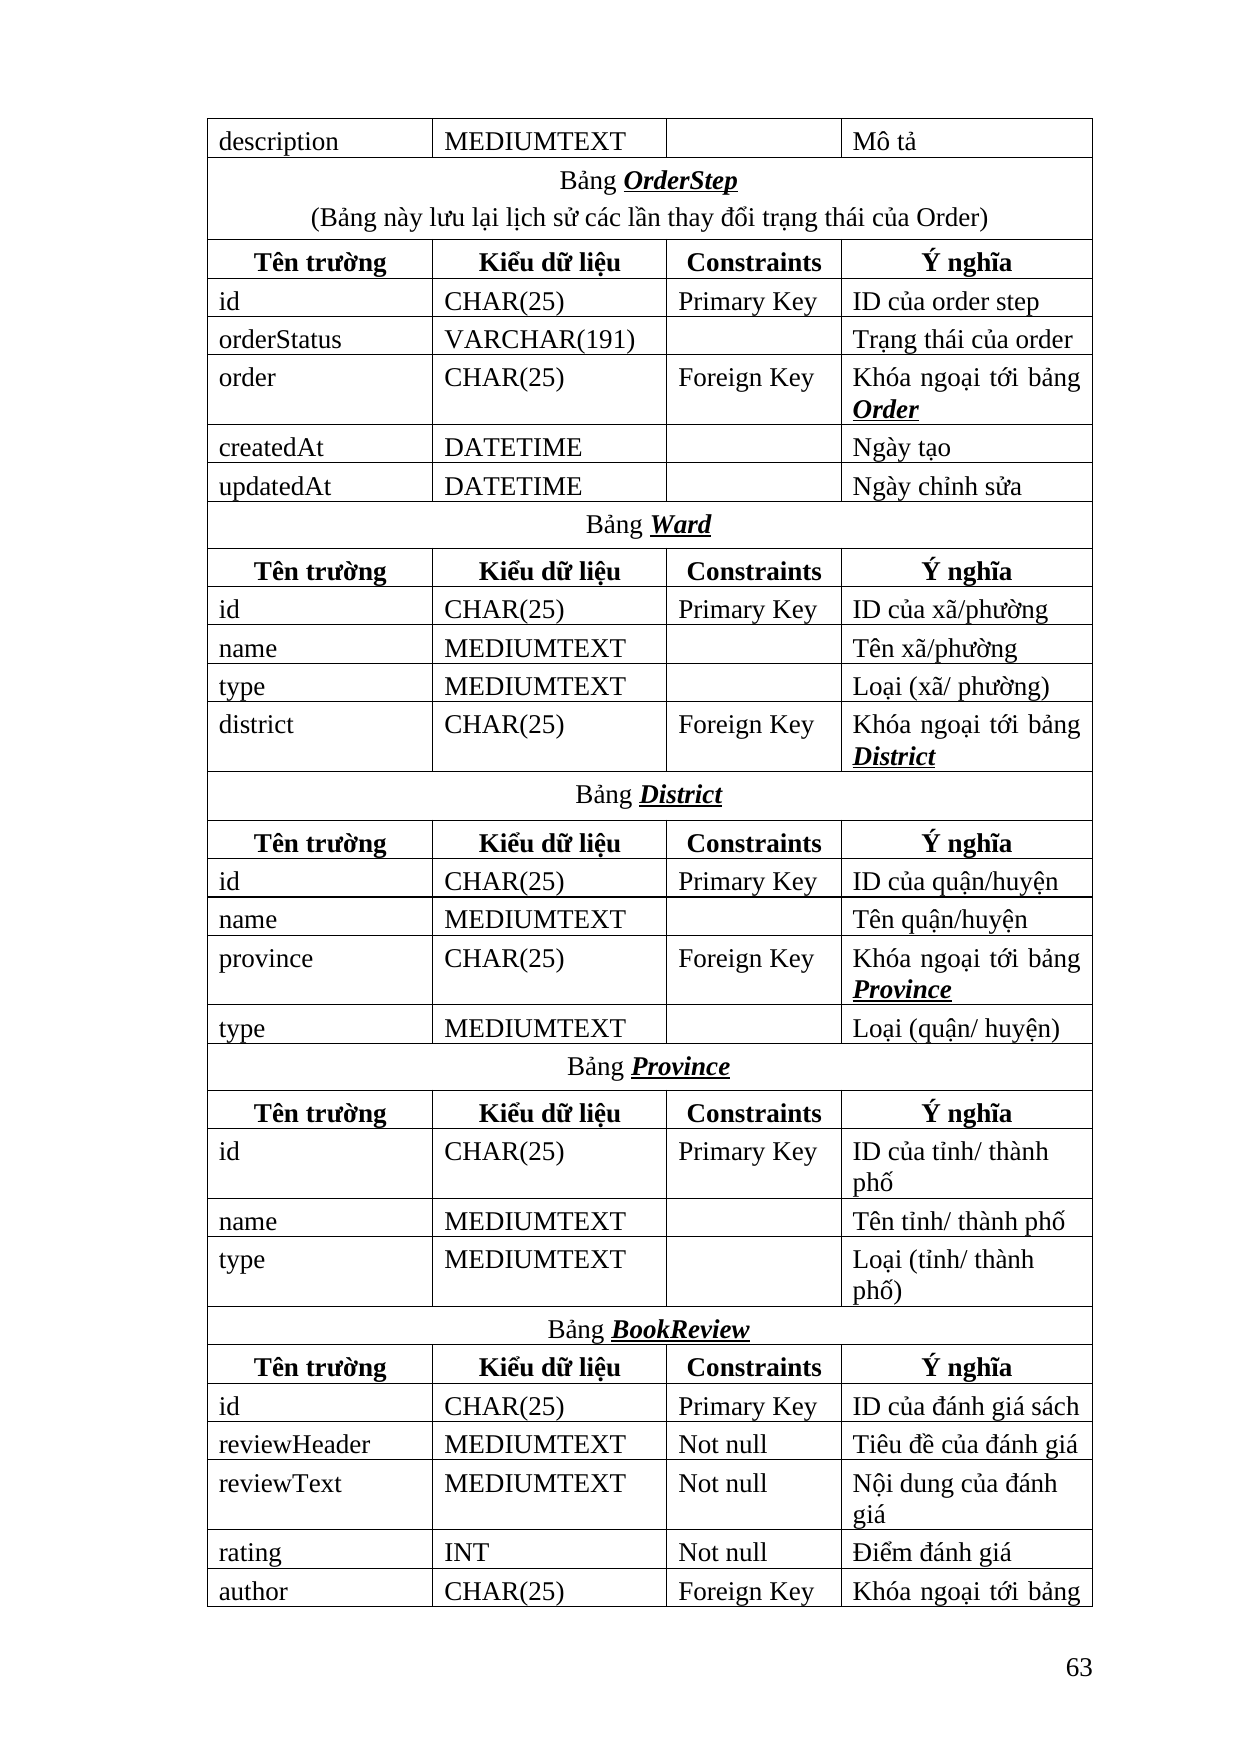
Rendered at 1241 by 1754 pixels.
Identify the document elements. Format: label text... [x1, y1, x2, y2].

table_cell VARCHAR(191) [433, 317, 666, 354]
table_cell Foreign Key [667, 702, 841, 771]
table_cell DATETIME [433, 425, 666, 462]
table_cell Constraints [667, 1091, 841, 1128]
table_cell Kiểu dữ liệu [433, 1091, 666, 1128]
table_cell CHAR(25) [433, 1384, 666, 1421]
table_cell id [208, 1129, 432, 1198]
table_cell Khóa ngoại tới bảng Province [842, 936, 1092, 1004]
table_cell Primary Key [667, 859, 841, 896]
table_cell MEDIUMTEXT [433, 1199, 666, 1236]
table_cell MEDIUMTEXT [433, 898, 666, 935]
table_cell Foreign Key [667, 355, 841, 424]
table_cell type [208, 1237, 432, 1306]
table_cell Constraints [667, 549, 841, 586]
table_cell name [208, 898, 432, 935]
table_cell ID của đánh giá sách [842, 1384, 1092, 1421]
table_cell Loại (xã/ phường) [842, 664, 1092, 701]
table_cell type [208, 664, 432, 701]
table_cell Loại (quận/ huyện) [842, 1005, 1092, 1043]
table_cell Ý nghĩa [842, 821, 1092, 858]
table_cell CHAR(25) [433, 1129, 666, 1198]
table_cell Kiểu dữ liệu [433, 240, 666, 277]
table_cell Ý nghĩa [842, 1345, 1092, 1382]
table_cell MEDIUMTEXT [433, 664, 666, 701]
table_cell Tên quận/huyện [842, 898, 1092, 935]
table_cell Tên trường [208, 1345, 432, 1382]
table_cell Bảng OrderStep (Bảng này lưu lại lịch sử các lần thay đổi trạng thái của Order) [208, 158, 1092, 239]
table_cell [667, 119, 841, 157]
table_cell Tên trường [208, 240, 432, 277]
table_cell Tên xã/phường [842, 625, 1092, 663]
table_cell type [208, 1005, 432, 1043]
table_cell MEDIUMTEXT [433, 1237, 666, 1306]
table_cell id [208, 1384, 432, 1421]
table_cell district [208, 702, 432, 771]
table_cell Bảng Province [208, 1044, 1092, 1089]
table_cell CHAR(25) [433, 355, 666, 424]
table_cell Ý nghĩa [842, 240, 1092, 277]
table_cell Khóa ngoại tới bảng Order [842, 355, 1092, 424]
table_cell rating [208, 1530, 432, 1567]
table_cell [667, 317, 841, 354]
table_cell Ngày chỉnh sửa [842, 463, 1092, 501]
table_cell Primary Key [667, 279, 841, 316]
table_cell [667, 625, 841, 663]
table_cell ID của tỉnh/ thành phố [842, 1129, 1092, 1198]
table_cell Tên trường [208, 549, 432, 586]
table_cell Constraints [667, 821, 841, 858]
table_cell Tên trường [208, 1091, 432, 1128]
table_cell Bảng Ward [208, 502, 1092, 547]
table_cell Ý nghĩa [842, 1091, 1092, 1128]
table_cell [667, 1005, 841, 1043]
table_cell Tiêu đề của đánh giá [842, 1422, 1092, 1459]
table_cell reviewText [208, 1460, 432, 1529]
table_cell Điểm đánh giá [842, 1530, 1092, 1567]
table_cell Kiểu dữ liệu [433, 549, 666, 586]
table_cell [667, 898, 841, 935]
table_cell ID của quận/huyện [842, 859, 1092, 896]
table_cell Loại (tỉnh/ thành phố) [842, 1237, 1092, 1306]
table_cell CHAR(25) [433, 279, 666, 316]
table_cell [667, 1237, 841, 1306]
table_cell Khóa ngoại tới bảng District [842, 702, 1092, 771]
table_cell Kiểu dữ liệu [433, 821, 666, 858]
table_cell id [208, 587, 432, 624]
table_cell Primary Key [667, 1129, 841, 1198]
table_cell Not null [667, 1422, 841, 1459]
table_cell MEDIUMTEXT [433, 119, 666, 157]
table_cell [667, 463, 841, 501]
table_cell id [208, 859, 432, 896]
table_cell CHAR(25) [433, 936, 666, 1004]
table_cell province [208, 936, 432, 1004]
table_cell orderStatus [208, 317, 432, 354]
table_cell Not null [667, 1460, 841, 1529]
table_cell CHAR(25) [433, 702, 666, 771]
table_cell Trạng thái của order [842, 317, 1092, 354]
table_cell Ý nghĩa [842, 549, 1092, 586]
table_cell updatedAt [208, 463, 432, 501]
table_cell MEDIUMTEXT [433, 625, 666, 663]
table_cell CHAR(25) [433, 859, 666, 896]
table_cell id [208, 279, 432, 316]
table_cell Bảng BookReview [208, 1307, 1092, 1344]
table_cell order [208, 355, 432, 424]
table_cell MEDIUMTEXT [433, 1422, 666, 1459]
table_cell reviewHeader [208, 1422, 432, 1459]
table_cell name [208, 625, 432, 663]
table_cell MEDIUMTEXT [433, 1005, 666, 1043]
table_cell Primary Key [667, 587, 841, 624]
table_cell description [208, 119, 432, 157]
table_cell Constraints [667, 1345, 841, 1382]
table_cell author [208, 1569, 432, 1606]
table_cell [667, 1199, 841, 1236]
table_cell CHAR(25) [433, 1569, 666, 1606]
table_cell Foreign Key [667, 1569, 841, 1606]
table_cell Ngày tạo [842, 425, 1092, 462]
table_cell name [208, 1199, 432, 1236]
table_cell Tên tỉnh/ thành phố [842, 1199, 1092, 1236]
table_cell Nội dung của đánh giá [842, 1460, 1092, 1529]
table_cell Tên trường [208, 821, 432, 858]
table_cell MEDIUMTEXT [433, 1460, 666, 1529]
table_cell ID của xã/phường [842, 587, 1092, 624]
table_cell INT [433, 1530, 666, 1567]
table_cell [667, 425, 841, 462]
table_cell [667, 664, 841, 701]
table_cell Mô tả [842, 119, 1092, 157]
table_cell Bảng District [208, 772, 1092, 819]
table_cell Not null [667, 1530, 841, 1567]
table_cell DATETIME [433, 463, 666, 501]
table_cell Foreign Key [667, 936, 841, 1004]
table_cell Primary Key [667, 1384, 841, 1421]
table_cell CHAR(25) [433, 587, 666, 624]
table_cell createdAt [208, 425, 432, 462]
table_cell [842, 1569, 1092, 1606]
table_cell Constraints [667, 240, 841, 277]
table_cell Kiểu dữ liệu [433, 1345, 666, 1382]
table_cell ID của order step [842, 279, 1092, 316]
